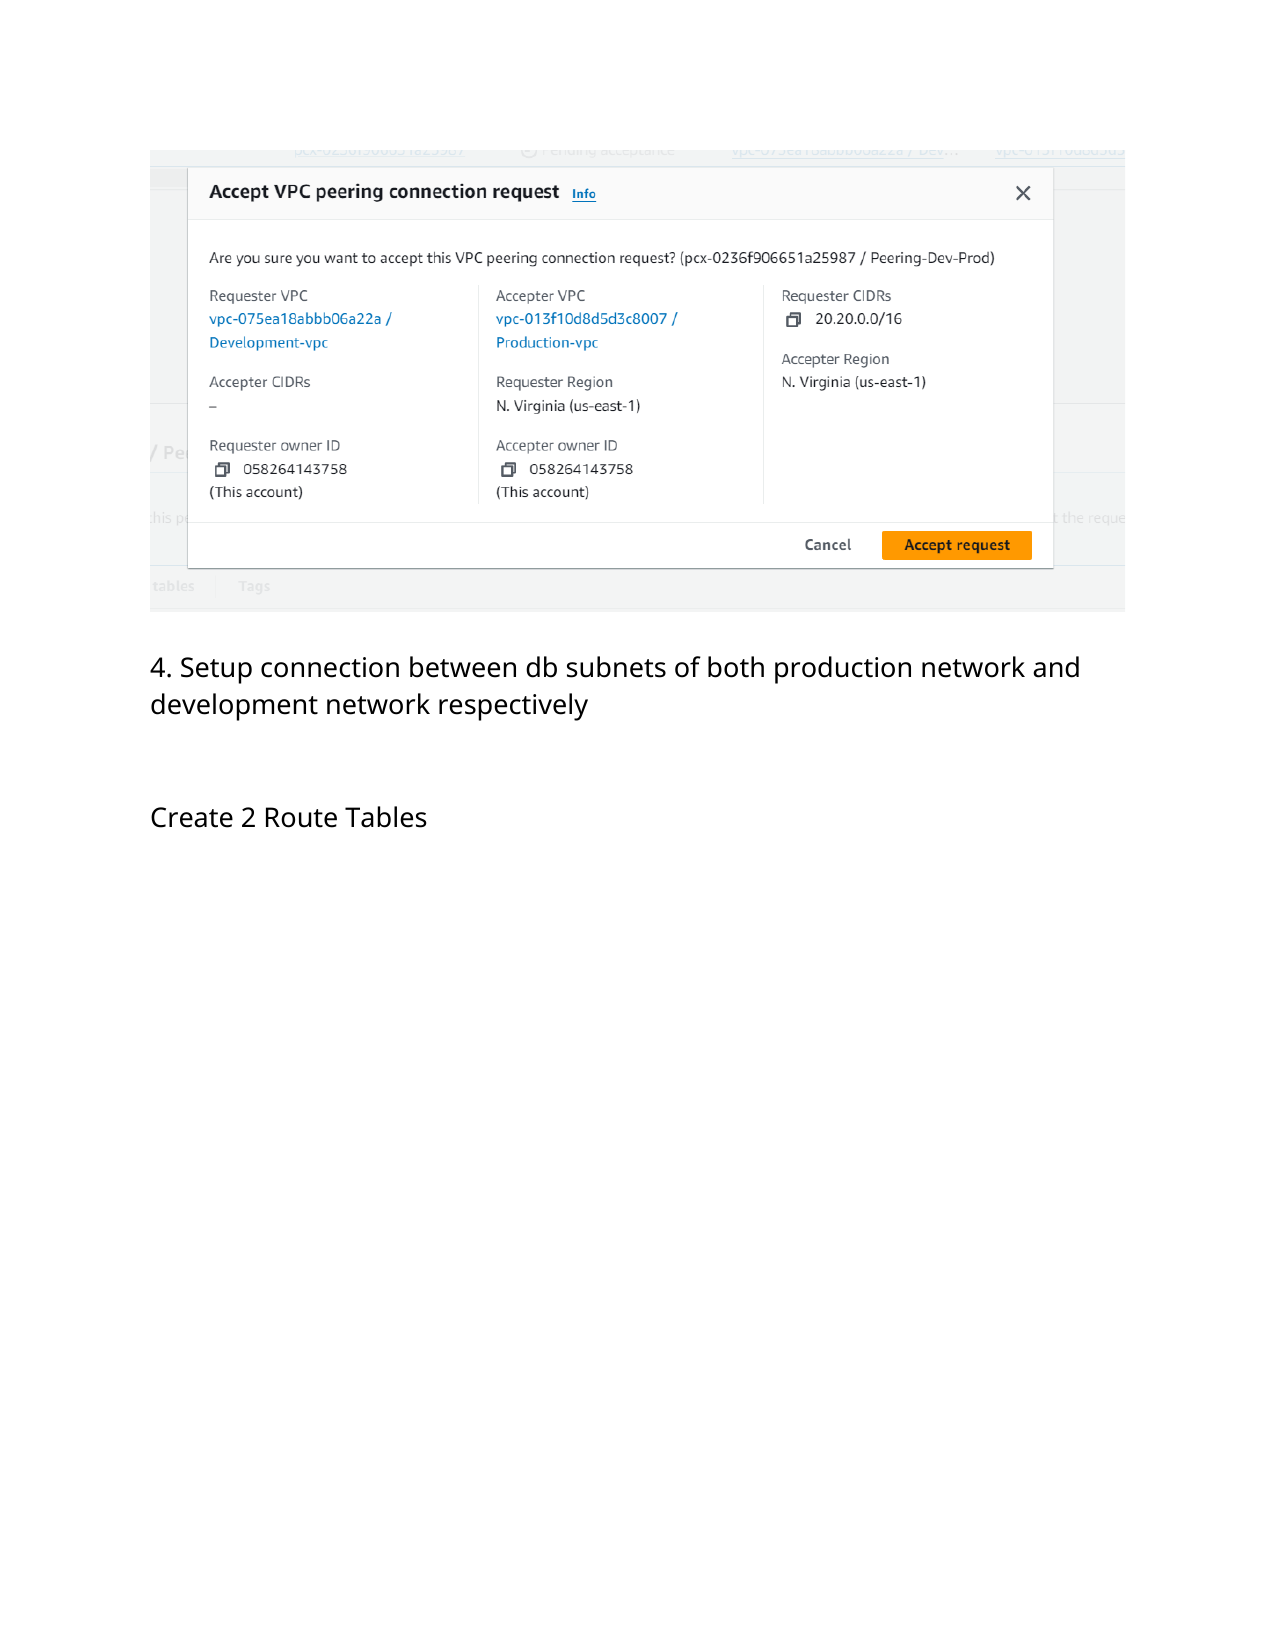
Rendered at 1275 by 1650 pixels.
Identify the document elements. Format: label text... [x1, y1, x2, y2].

text 4. Setup connection between db subnets of both production network and [150, 649, 1125, 686]
text Create 2 Route Tables [150, 799, 1125, 836]
text development network respectively [150, 686, 1125, 723]
picture [150, 150, 1125, 612]
